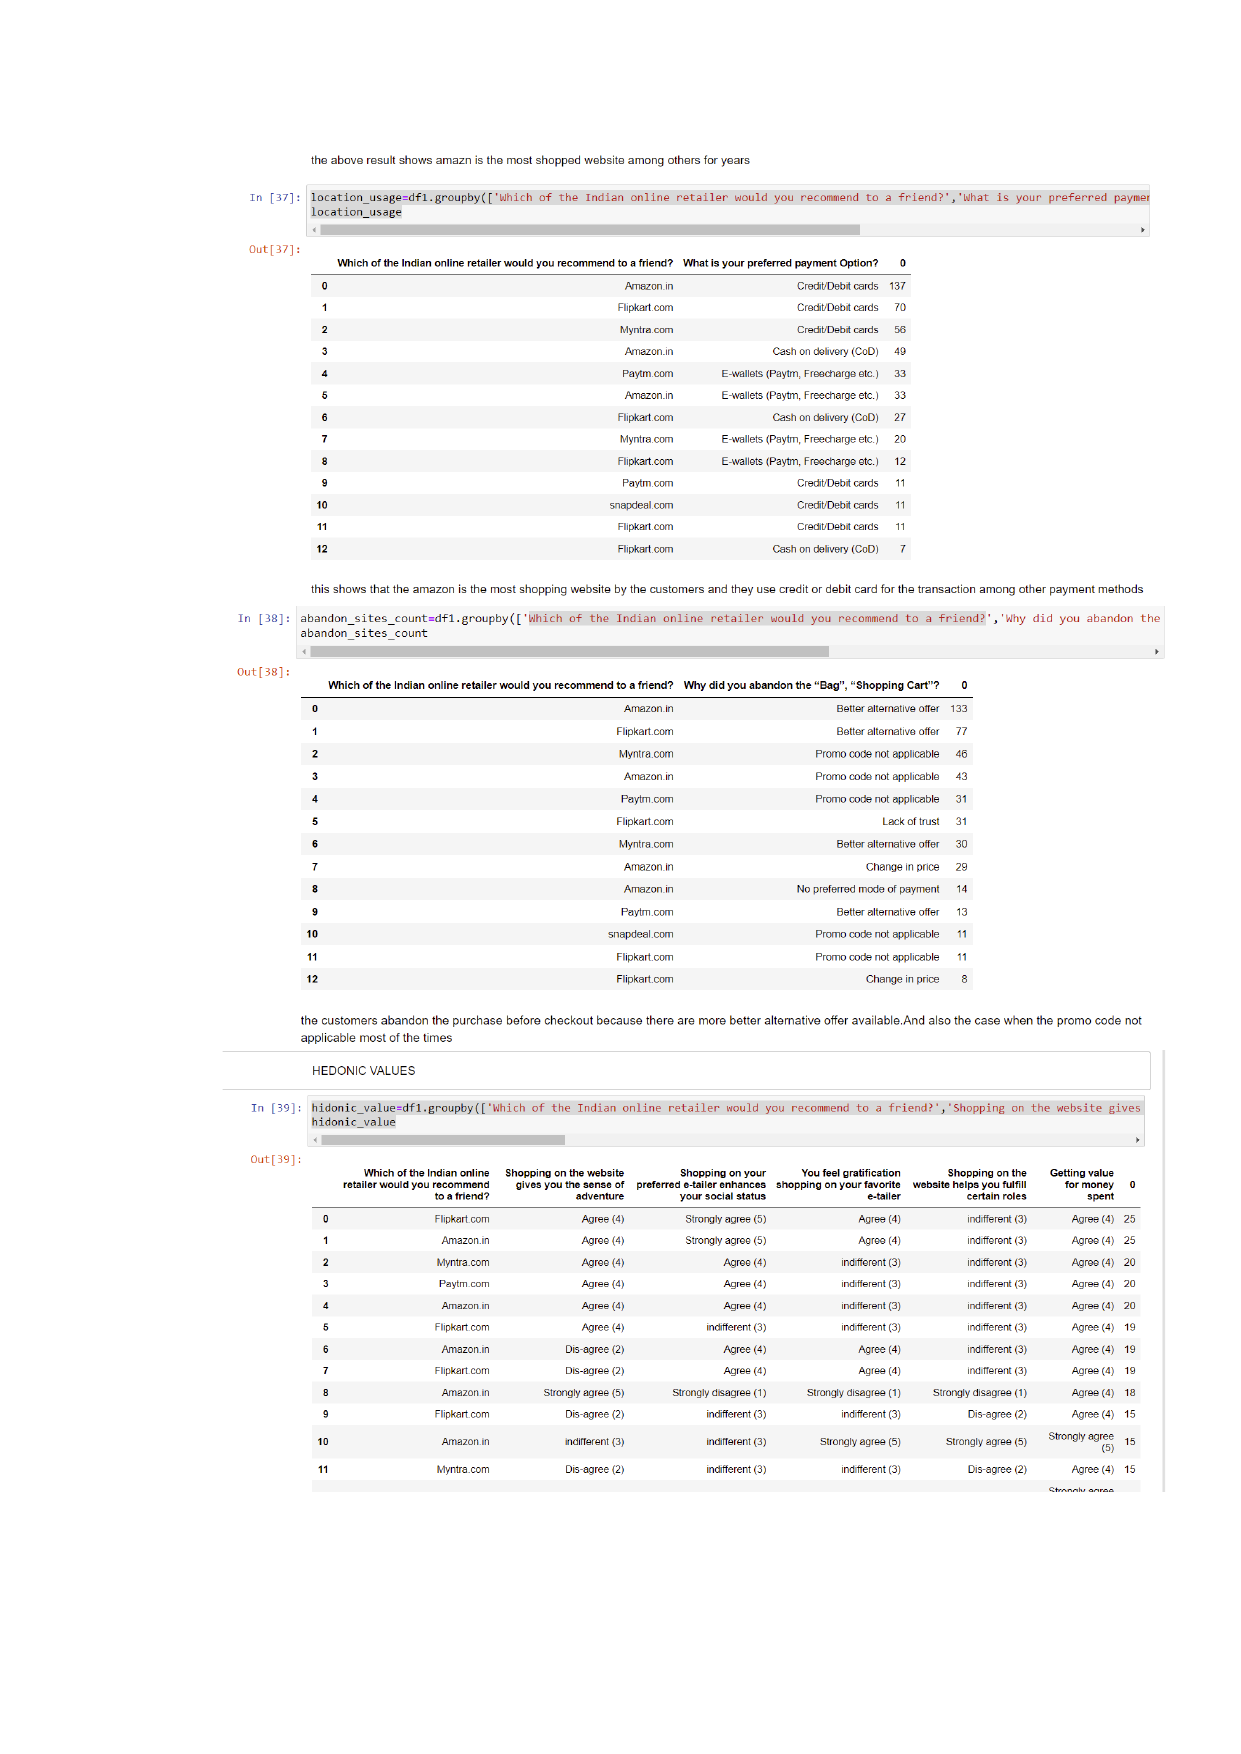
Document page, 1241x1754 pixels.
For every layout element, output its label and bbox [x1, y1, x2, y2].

picture [222, 1050, 1166, 1492]
picture [222, 150, 1166, 604]
picture [222, 606, 1166, 1049]
